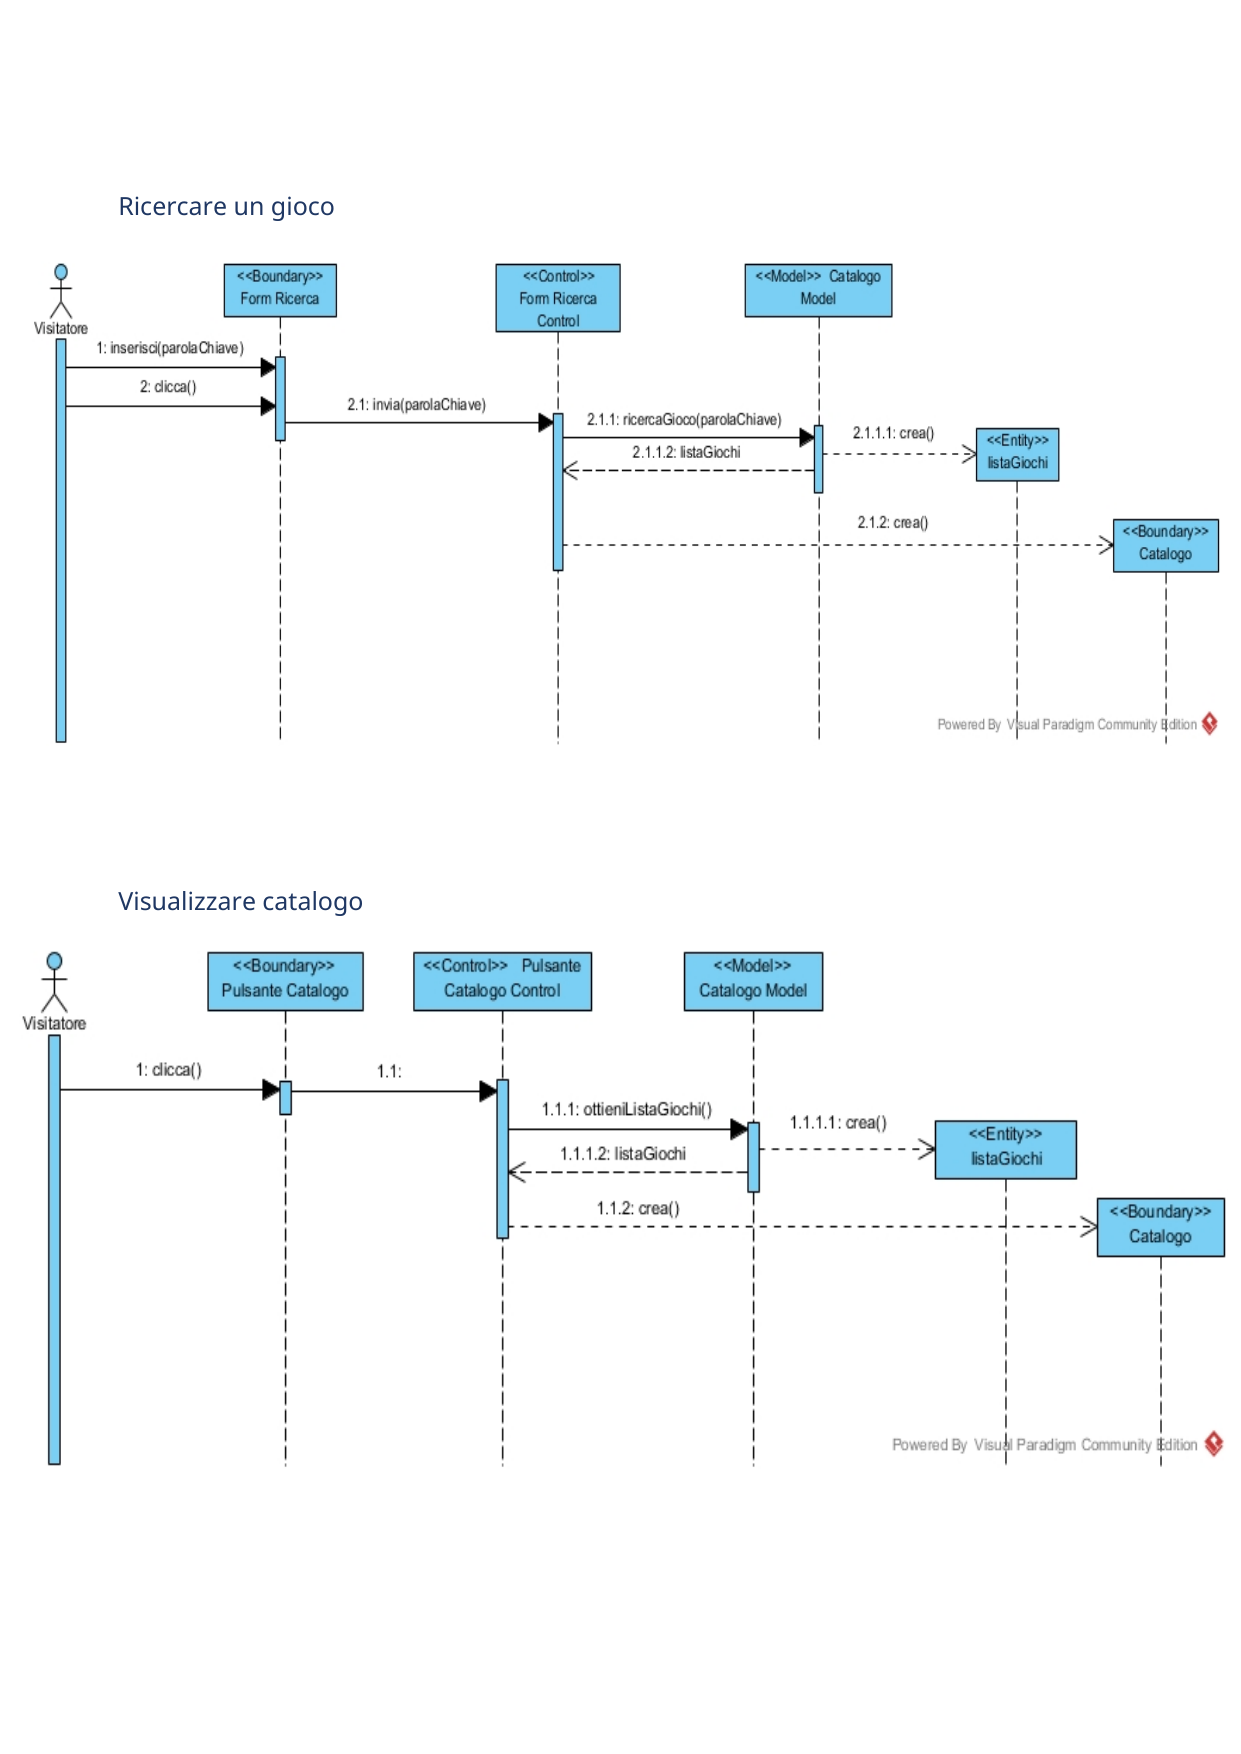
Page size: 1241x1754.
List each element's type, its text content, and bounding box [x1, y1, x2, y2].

subtitle Visualizzare catalogo [118, 884, 1122, 918]
picture [20, 261, 1220, 746]
picture [6, 950, 1228, 1469]
subtitle Ricercare un gioco [118, 188, 1122, 223]
